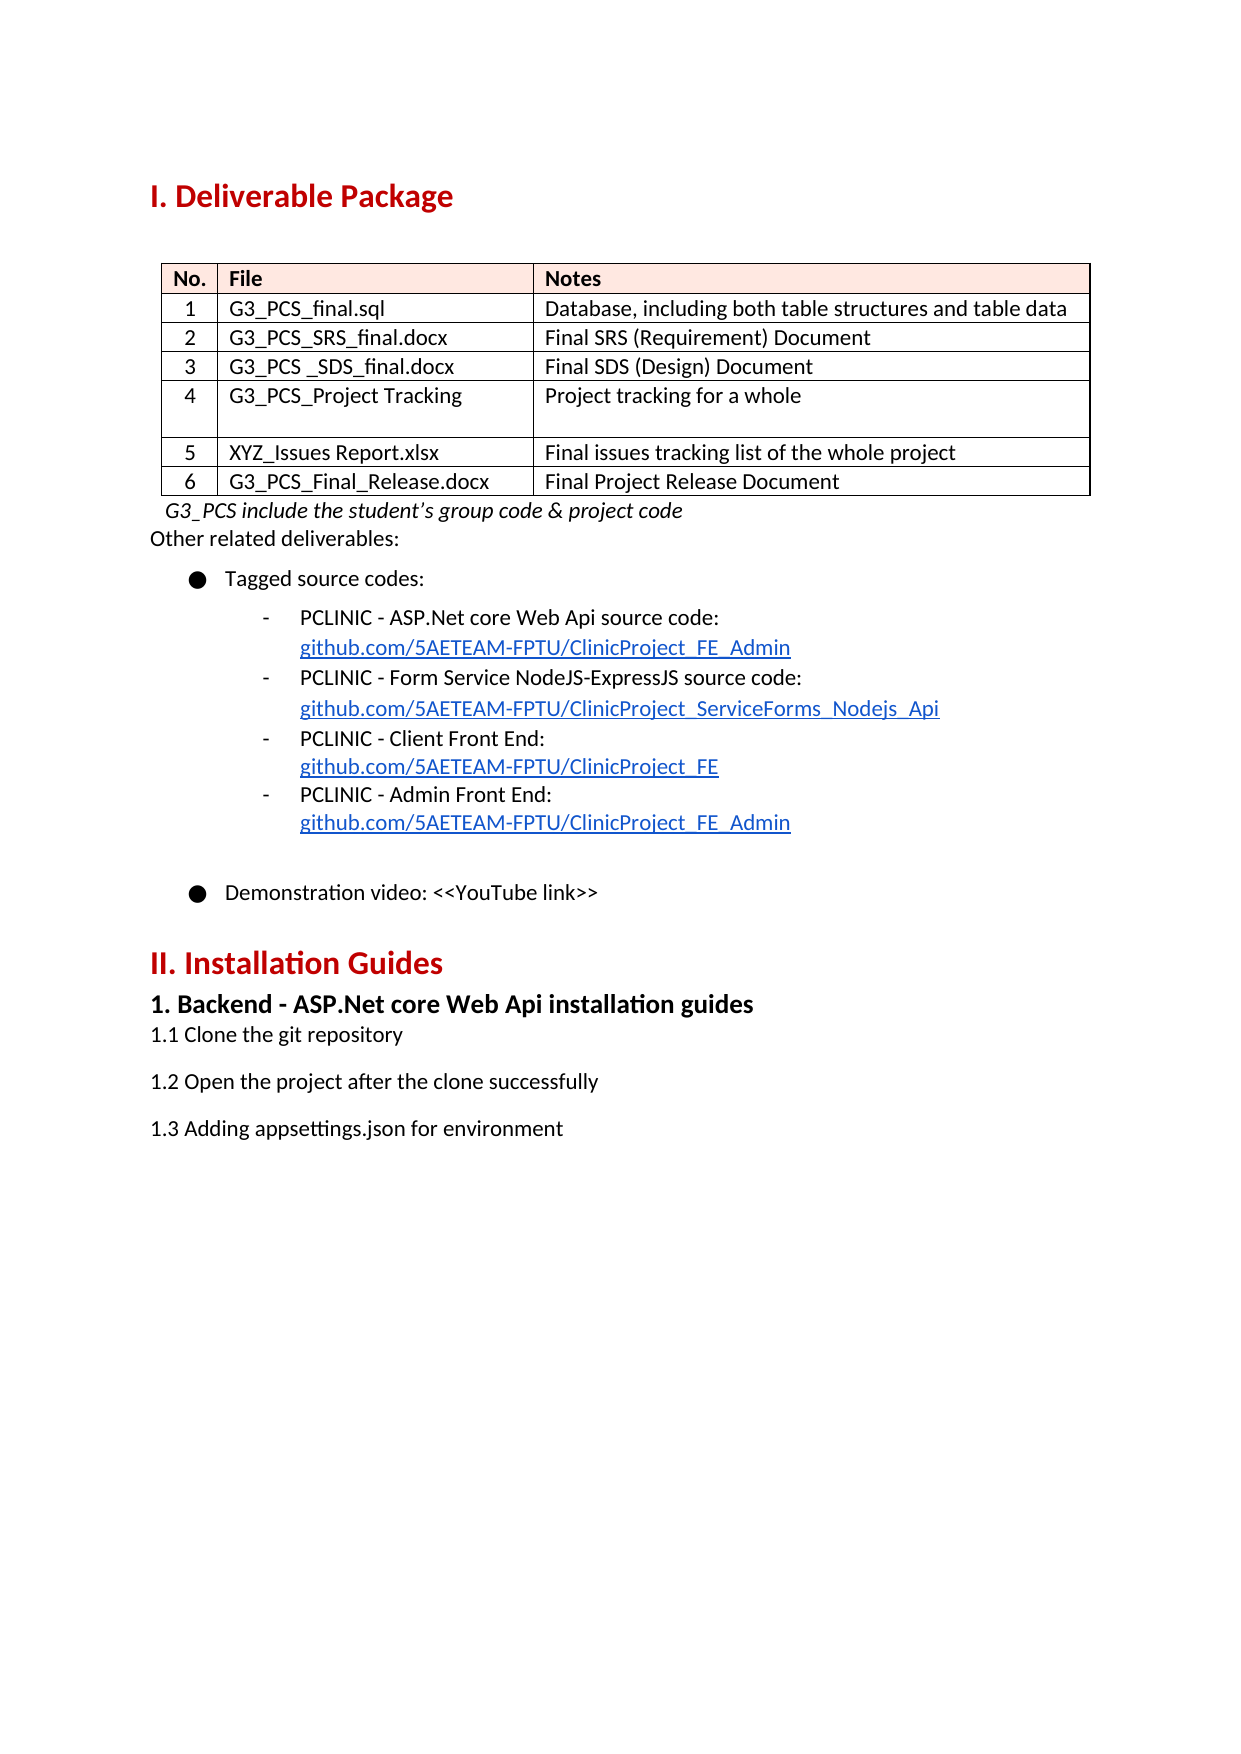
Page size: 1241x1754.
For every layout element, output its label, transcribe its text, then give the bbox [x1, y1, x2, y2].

table_cell Project tracking for a whole [534, 381, 1089, 437]
table_cell 4 [162, 381, 217, 437]
table_cell Final SDS (Design) Document [534, 352, 1089, 380]
table_cell 6 [162, 467, 217, 495]
table_header Notes [534, 264, 1089, 293]
text 1.3 Adding appsettings.json for environment [150, 1114, 1093, 1142]
table_cell G3_PCS_Final_Release.docx [218, 467, 533, 495]
table_cell G3_PCS_final.sql [218, 294, 533, 322]
table_cell 3 [162, 352, 217, 380]
text github.com/5AETEAM-FPTU/ClinicProject_FE [300, 752, 1093, 780]
list PCLINIC - Admin Front End: [262, 780, 1093, 808]
table_header No. [162, 264, 217, 293]
text 1.2 Open the project after the clone successfully [150, 1067, 1093, 1095]
table_cell Database, including both table structures and table data [534, 294, 1089, 322]
table_cell Final SRS (Requirement) Document [534, 323, 1089, 351]
text github.com/5AETEAM-FPTU/ClinicProject_FE_Admin [300, 808, 1093, 836]
table_cell G3_PCS_Project Tracking [218, 381, 533, 437]
table_cell G3_PCS_SRS_final.docx [218, 323, 533, 351]
list Demonstration video: <<YouTube link>> [187, 866, 1093, 913]
subtitle 1. Backend - ASP.Net core Web Api installation guides [150, 987, 1093, 1020]
text G3_PCS include the student’s group code & project code [165, 496, 1093, 524]
table_cell 5 [162, 438, 217, 466]
list PCLINIC - Client Front End: [262, 724, 1093, 752]
subtitle II. Installation Guides [150, 942, 1093, 983]
table_cell XYZ_Issues Report.xlsx [218, 438, 533, 466]
table_cell Final Project Release Document [534, 467, 1089, 495]
text 1.1 Clone the git repository [150, 1020, 1093, 1048]
text Other related deliverables: [150, 524, 1093, 552]
list Tagged source codes: [187, 552, 1093, 599]
subtitle I. Deliverable Package [150, 175, 1093, 216]
table_header File [218, 264, 533, 293]
list PCLINIC - Form Service NodeJS-ExpressJS source code: [262, 663, 1093, 692]
table_cell G3_PCS _SDS_final.docx [218, 352, 533, 380]
list PCLINIC - ASP.Net core Web Api source code: github.com/5AETEAM-FPTU/ClinicProject_FE_Admin [262, 603, 1093, 661]
table_cell 2 [162, 323, 217, 351]
table_cell Final issues tracking list of the whole project [534, 438, 1089, 466]
table_cell 1 [162, 294, 217, 322]
text github.com/5AETEAM-FPTU/ClinicProject_ServiceForms_Nodejs_Api [300, 694, 1093, 722]
